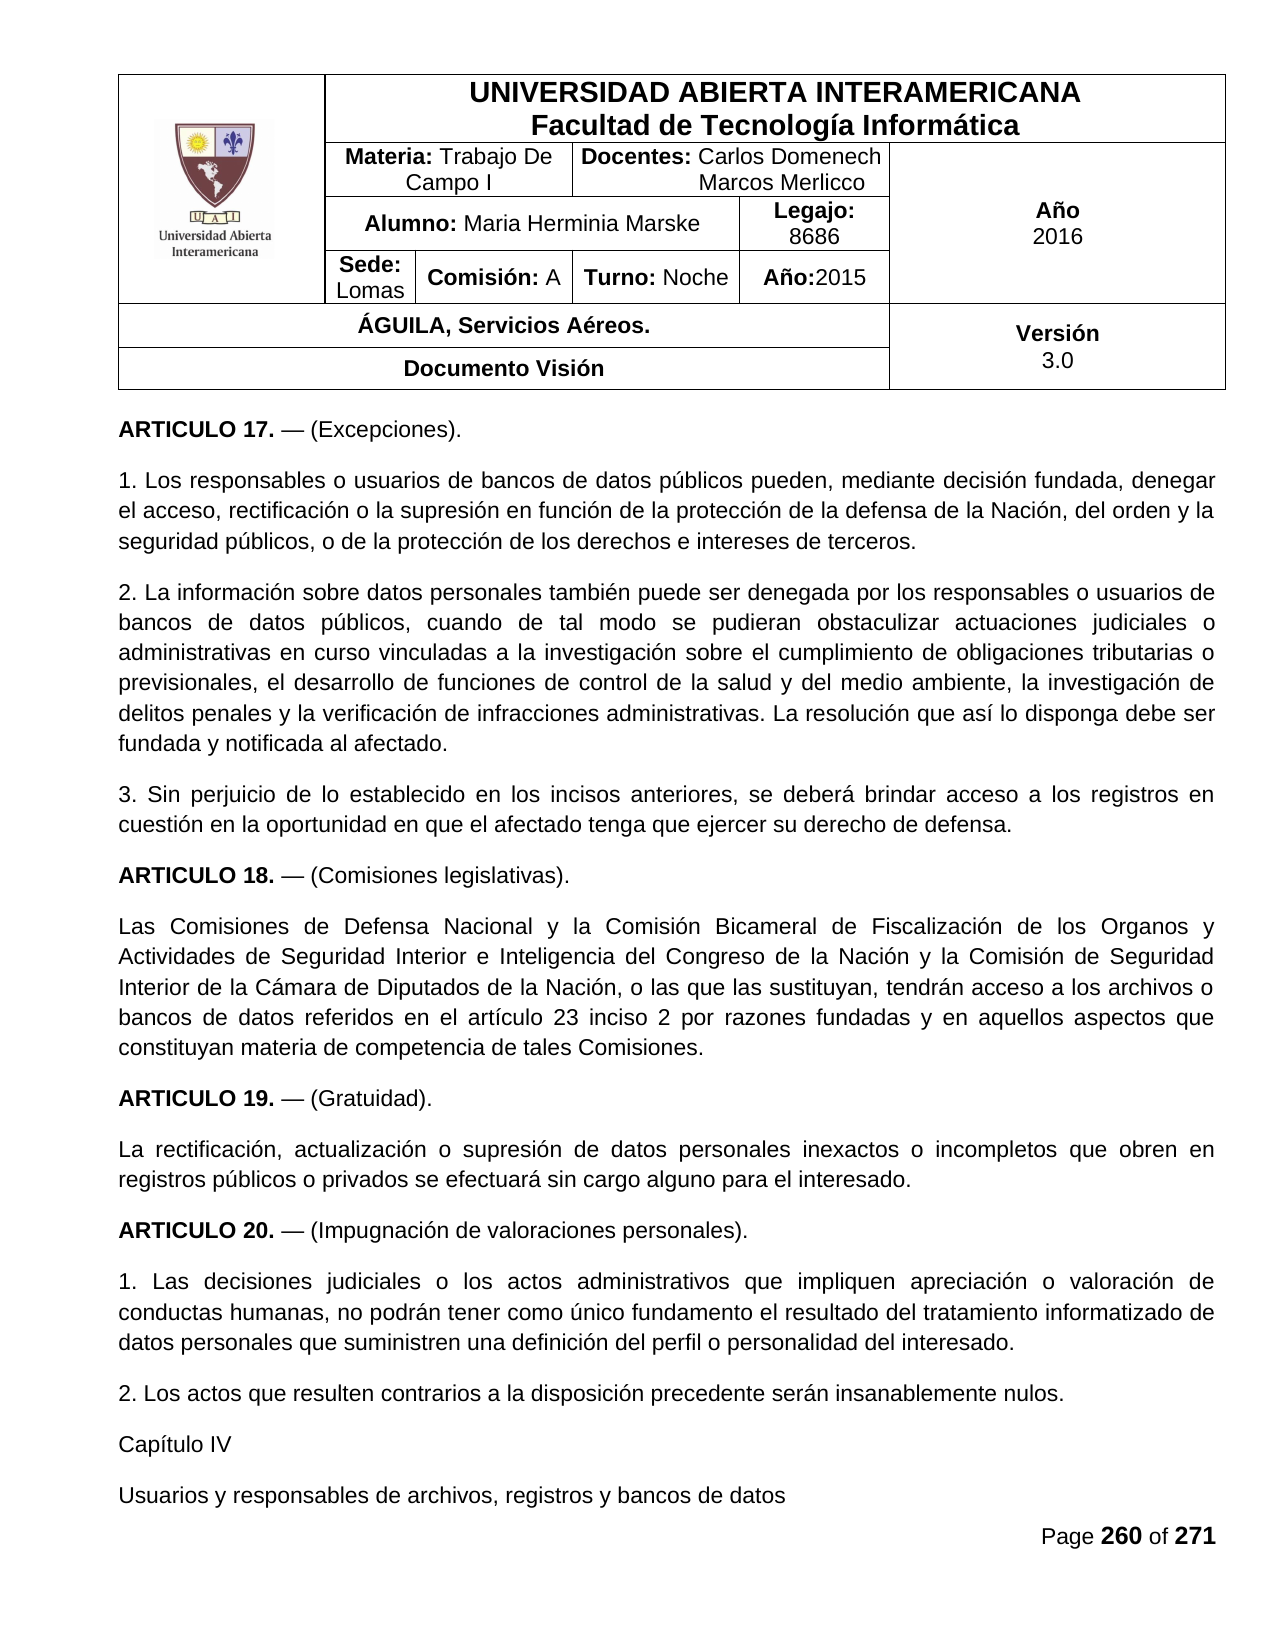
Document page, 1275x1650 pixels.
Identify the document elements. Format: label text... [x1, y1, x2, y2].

text Usuarios y responsables de archivos, registros y bancos de datos [118, 1482, 1216, 1508]
text 1. Las decisiones judiciales o los actos administrativos que impliquen apreciación o valoración de conductas humanas, no podrán tener como único fundamento el resultado del tratamiento informatizado de datos personales que suministren una definición del perfil o personalidad del interesado. [118, 1268, 1216, 1355]
text ARTICULO 19. — (Gratuidad). [118, 1085, 1216, 1111]
picture [154, 119, 275, 259]
text 2. La información sobre datos personales también puede ser denegada por los responsables o usuarios de bancos de datos públicos, cuando de tal modo se pudieran obstaculizar actuaciones judiciales o administrativas en curso vinculadas a la investigación sobre el cumplimiento de obligaciones tributarias o previsionales, el desarrollo de funciones de control de la salud y del medio ambiente, la investigación de delitos penales y la verificación de infracciones administrativas. La resolución que así lo disponga debe ser fundada y notificada al afectado. [118, 579, 1216, 756]
text 3. Sin perjuicio de lo establecido en los incisos anteriores, se deberá brindar acceso a los registros en cuestión en la oportunidad en que el afectado tenga que ejercer su derecho de defensa. [118, 781, 1216, 837]
text 2. Los actos que resulten contrarios a la disposición precedente serán insanablemente nulos. [118, 1380, 1216, 1406]
text La rectificación, actualización o supresión de datos personales inexactos o incompletos que obren en registros públicos o privados se efectuará sin cargo alguno para el interesado. [118, 1136, 1216, 1193]
text ARTICULO 17. — (Excepciones). [118, 416, 1216, 443]
text Capítulo IV [118, 1431, 1216, 1457]
text ARTICULO 20. — (Impugnación de valoraciones personales). [118, 1217, 1216, 1244]
text Las Comisiones de Defensa Nacional y la Comisión Bicameral de Fiscalización de los Organos y Actividades de Seguridad Interior e Inteligencia del Congreso de la Nación y la Comisión de Seguridad Interior de la Cámara de Diputados de la Nación, o las que las sustituyan, tendrán acceso a los archivos o bancos de datos referidos en el artículo 23 inciso 2 por razones fundadas y en aquellos aspectos que constituyan materia de competencia de tales Comisiones. [118, 913, 1216, 1060]
text 1. Los responsables o usuarios de bancos de datos públicos pueden, mediante decisión fundada, denegar el acceso, rectificación o la supresión en función de la protección de la defensa de la Nación, del orden y la seguridad públicos, o de la protección de los derechos e intereses de terceros. [118, 467, 1216, 554]
text ARTICULO 18. — (Comisiones legislativas). [118, 862, 1216, 888]
